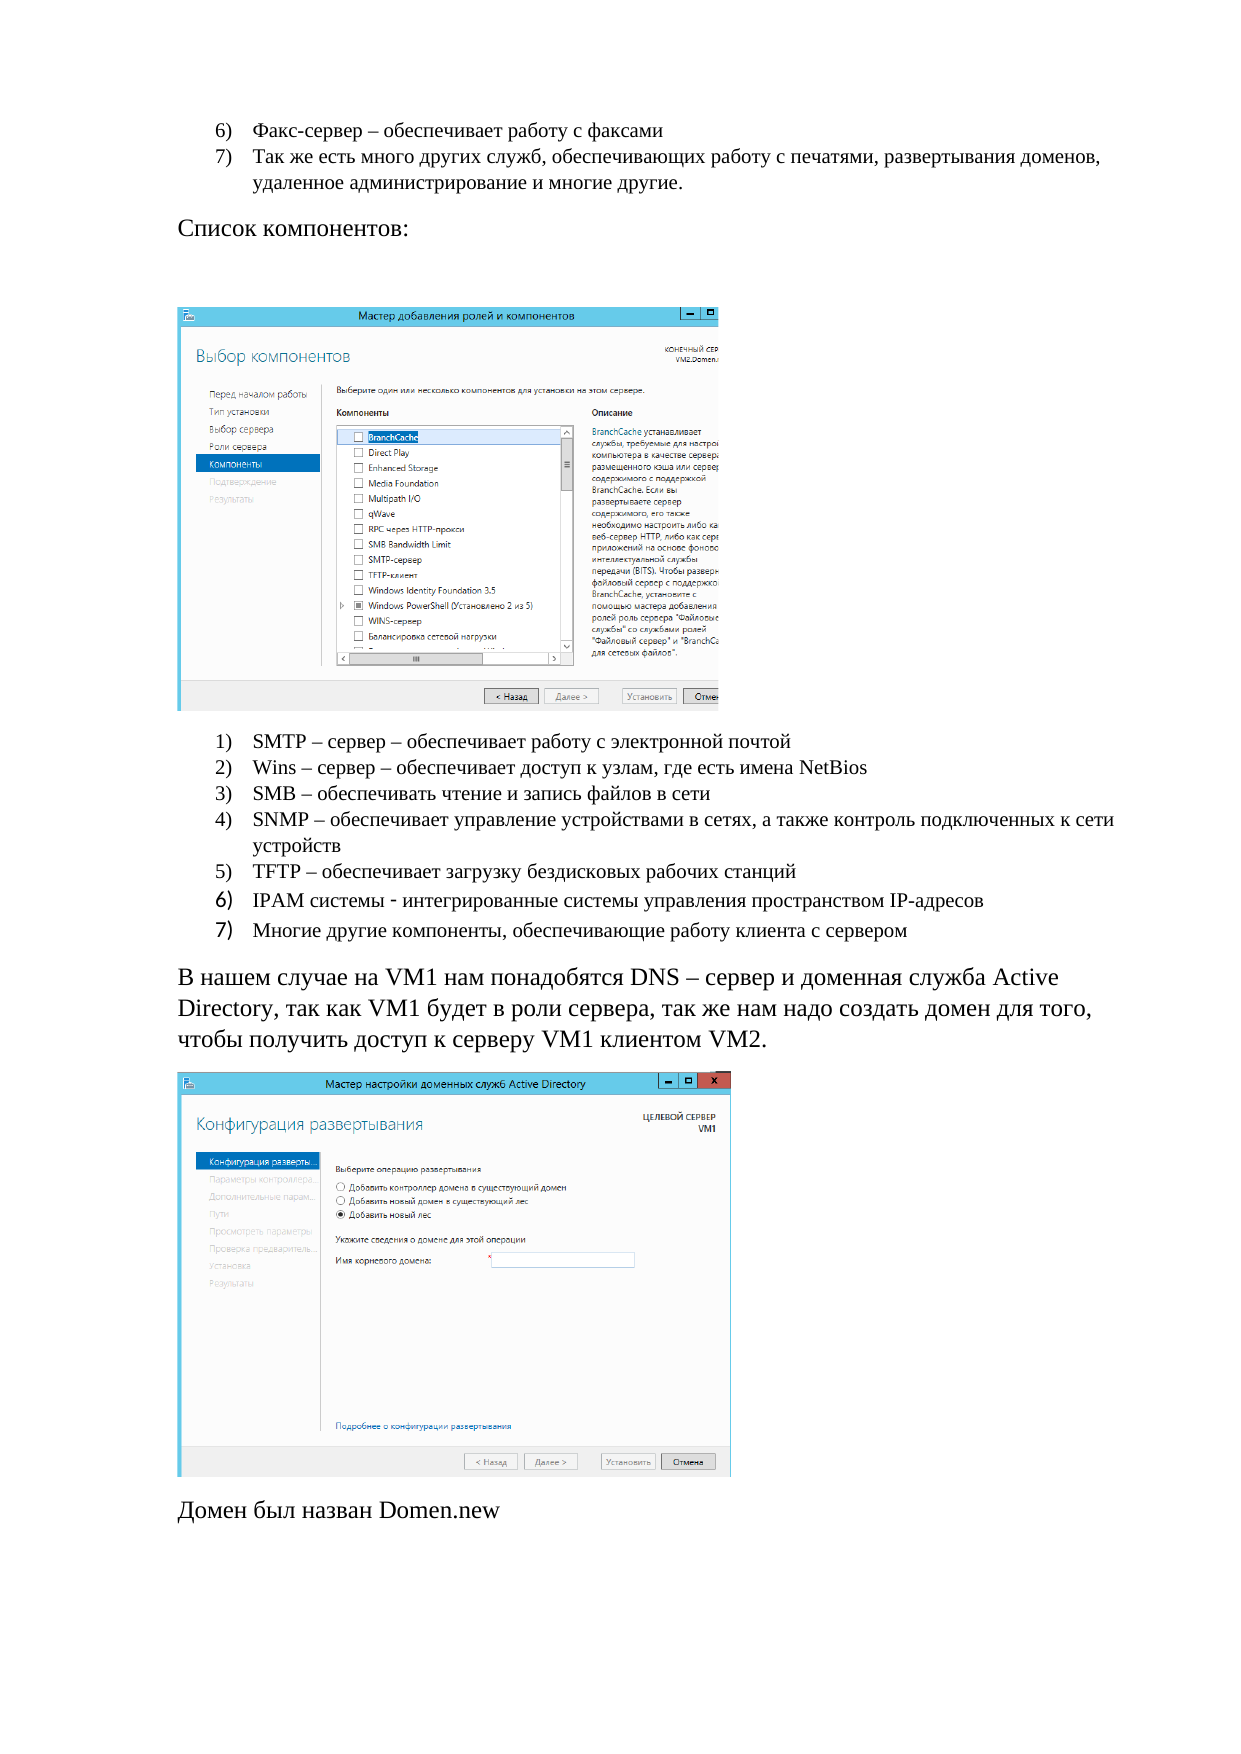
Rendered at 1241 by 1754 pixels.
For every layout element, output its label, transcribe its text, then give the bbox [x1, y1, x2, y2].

list SMB – обеспечивать чтение и запись файлов в сети [215, 781, 1152, 805]
picture [177, 1071, 731, 1477]
list TFTP – обеспечивает загрузку бездисковых рабочих станций [215, 859, 522, 883]
text Список компонентов: [177, 213, 1152, 241]
list SMTP – сервер – обеспечивает работу с электронной почтой [215, 729, 1152, 753]
list Многие другие компоненты, обеспечивающие работу клиента с сервером [215, 915, 1152, 943]
text В нашем случае на VM1 нам понадобятся DNS – сервер и доменная служба Active Directory, так как VM1 будет в роли сервера, так же нам надо создать домен для того, чтобы получить доступ к серверу VM1 клиентом VM2. [177, 962, 1152, 1053]
list SNMP – обеспечивает управление устройствами в сетях, а также контроль подключенных к сети устройств [215, 807, 1152, 857]
text Домен был назван Domen.new [177, 1495, 1152, 1524]
list IPAM системы - интегрированные системы управления пространством IP-адресов [215, 885, 1152, 913]
list TFTP – обеспечивает загрузку бездисковых рабочих станций [527, 859, 1152, 883]
list Факс-сервер – обеспечивает работу с факсами [215, 118, 1152, 142]
picture [177, 307, 719, 711]
list Так же есть много других служб, обеспечивающих работу с печатями, развертывания доменов, удаленное администрирование и многие другие. [215, 144, 1152, 194]
list Wins – сервер – обеспечивает доступ к узлам, где есть имена NetBios [215, 755, 1152, 779]
